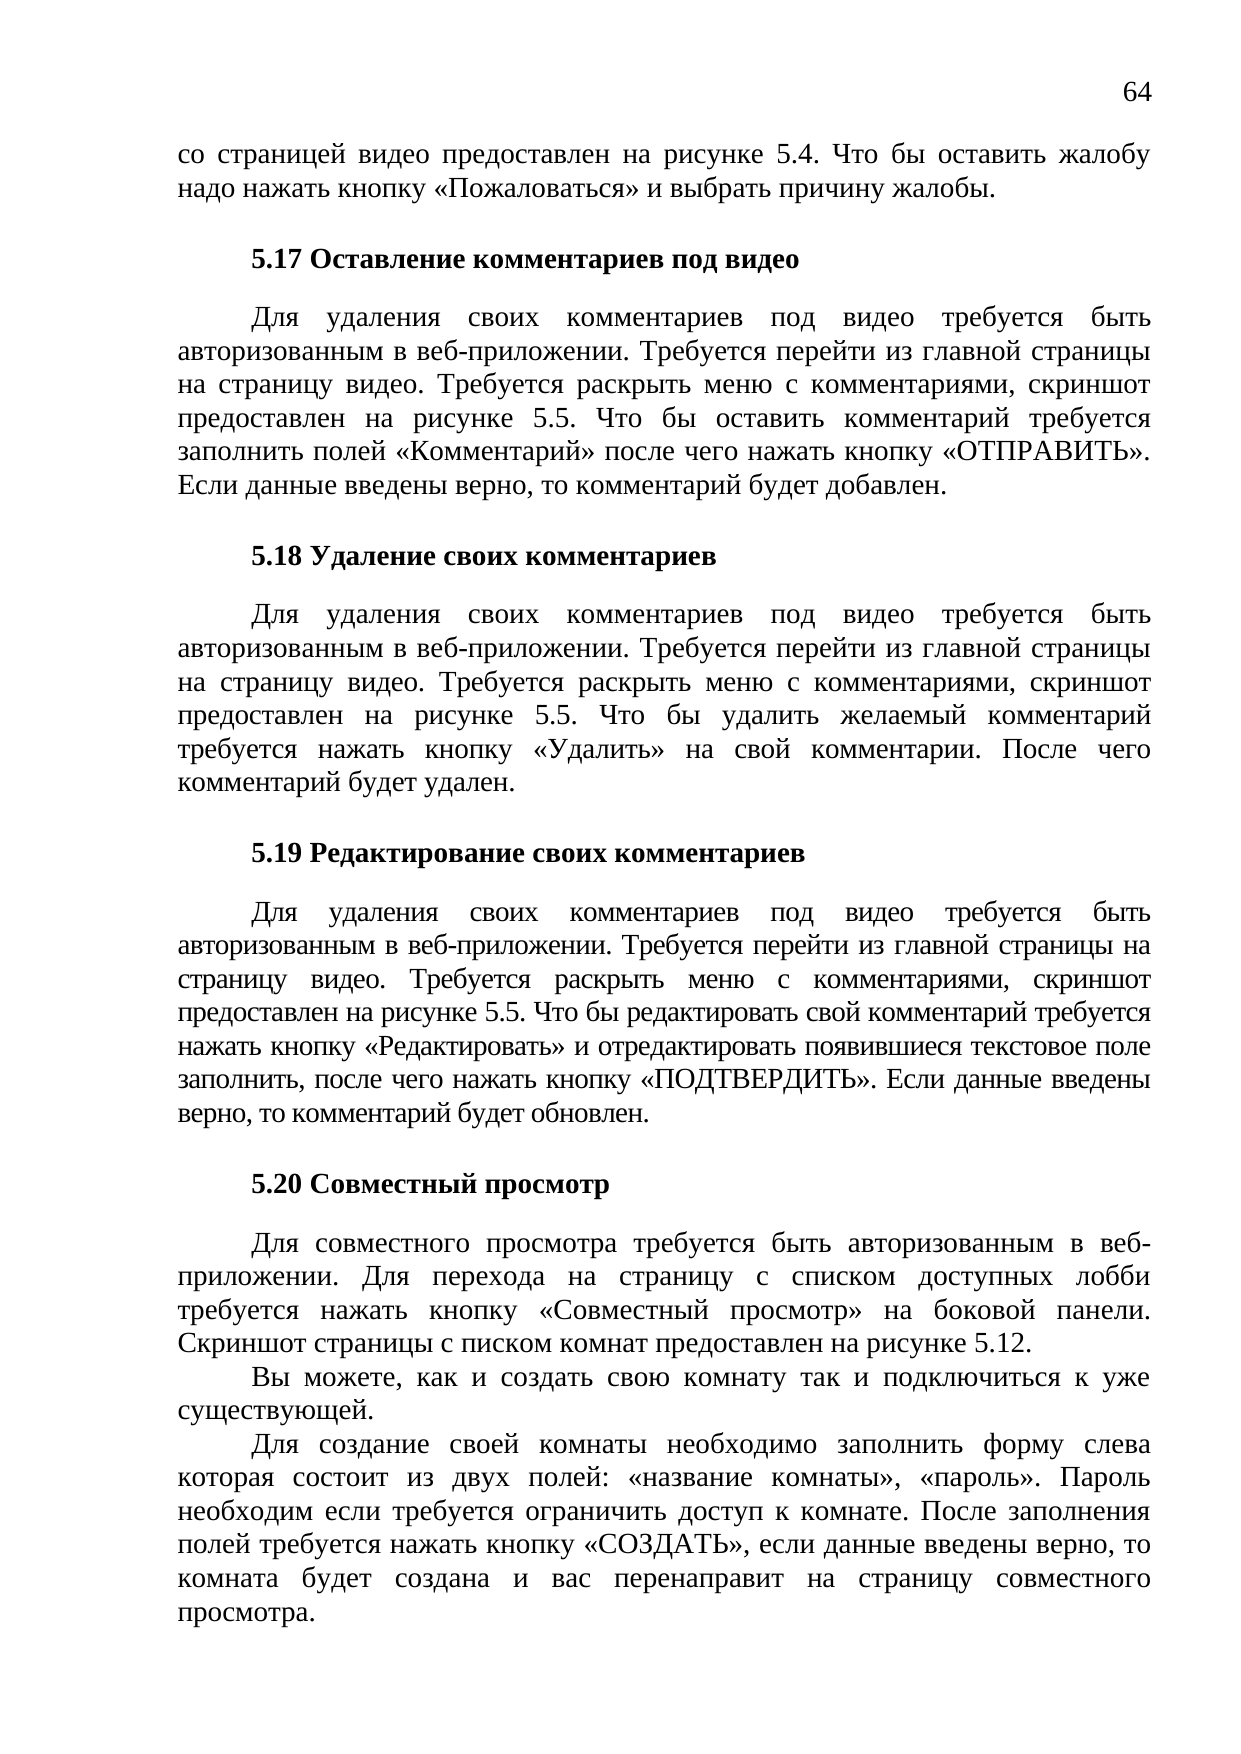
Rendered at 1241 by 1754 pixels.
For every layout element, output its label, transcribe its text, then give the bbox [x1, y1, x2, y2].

text Удаление своих комментариев [251, 538, 1152, 572]
text Вы можете, как и создать свою комнату так и подключиться к уже существующей. [177, 1359, 1152, 1426]
text Редактирование своих комментариев [251, 835, 1152, 869]
text Для удаления своих комментариев под видео требуется быть авторизованным в веб-приложении. Требуется перейти из главной страницы на страницу видео. Требуется раскрыть меню с комментариями, скриншот предоставлен на рисунке 5.5. Что бы оставить комментарий требуется заполнить полей «Комментарий» после чего нажать кнопку «ОТПРАВИТЬ». Если данные введены верно, то комментарий будет добавлен. [177, 299, 1152, 501]
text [177, 136, 1152, 203]
text Оставление комментариев под видео [251, 241, 1152, 274]
text Совместный просмотр [251, 1166, 1152, 1200]
text Для совместного просмотра требуется быть авторизованным в веб-приложении. Для перехода на страницу с списком доступных лобби требуется нажать кнопку «Совместный просмотр» на боковой панели. Скриншот страницы с писком комнат предоставлен на рисунке 5.12. [177, 1225, 1152, 1359]
text Для удаления своих комментариев под видео требуется быть авторизованным в веб-приложении. Требуется перейти из главной страницы на страницу видео. Требуется раскрыть меню с комментариями, скриншот предоставлен на рисунке 5.5. Что бы удалить желаемый комментарий требуется нажать кнопку «Удалить» на свой комментарии. После чего комментарий будет удален. [177, 597, 1152, 798]
text Для создание своей комнаты необходимо заполнить форму слева которая состоит из двух полей: «название комнаты», «пароль». Пароль необходим если требуется ограничить доступ к комнате. После заполнения полей требуется нажать кнопку «СОЗДАТЬ», если данные введены верно, то комната будет создана и вас перенаправит на страницу совместного просмотра. [177, 1426, 1152, 1627]
text Для удаления своих комментариев под видео требуется быть авторизованным в веб-приложении. Требуется перейти из главной страницы на страницу видео. Требуется раскрыть меню с комментариями, скриншот предоставлен на рисунке 5.5. Что бы редактировать свой комментарий требуется нажать кнопку «Редактировать» и отредактировать появившиеся текстовое поле заполнить, после чего нажать кнопку «ПОДТВЕРДИТЬ». Если данные введены верно, то комментарий будет обновлен. [177, 894, 1152, 1129]
